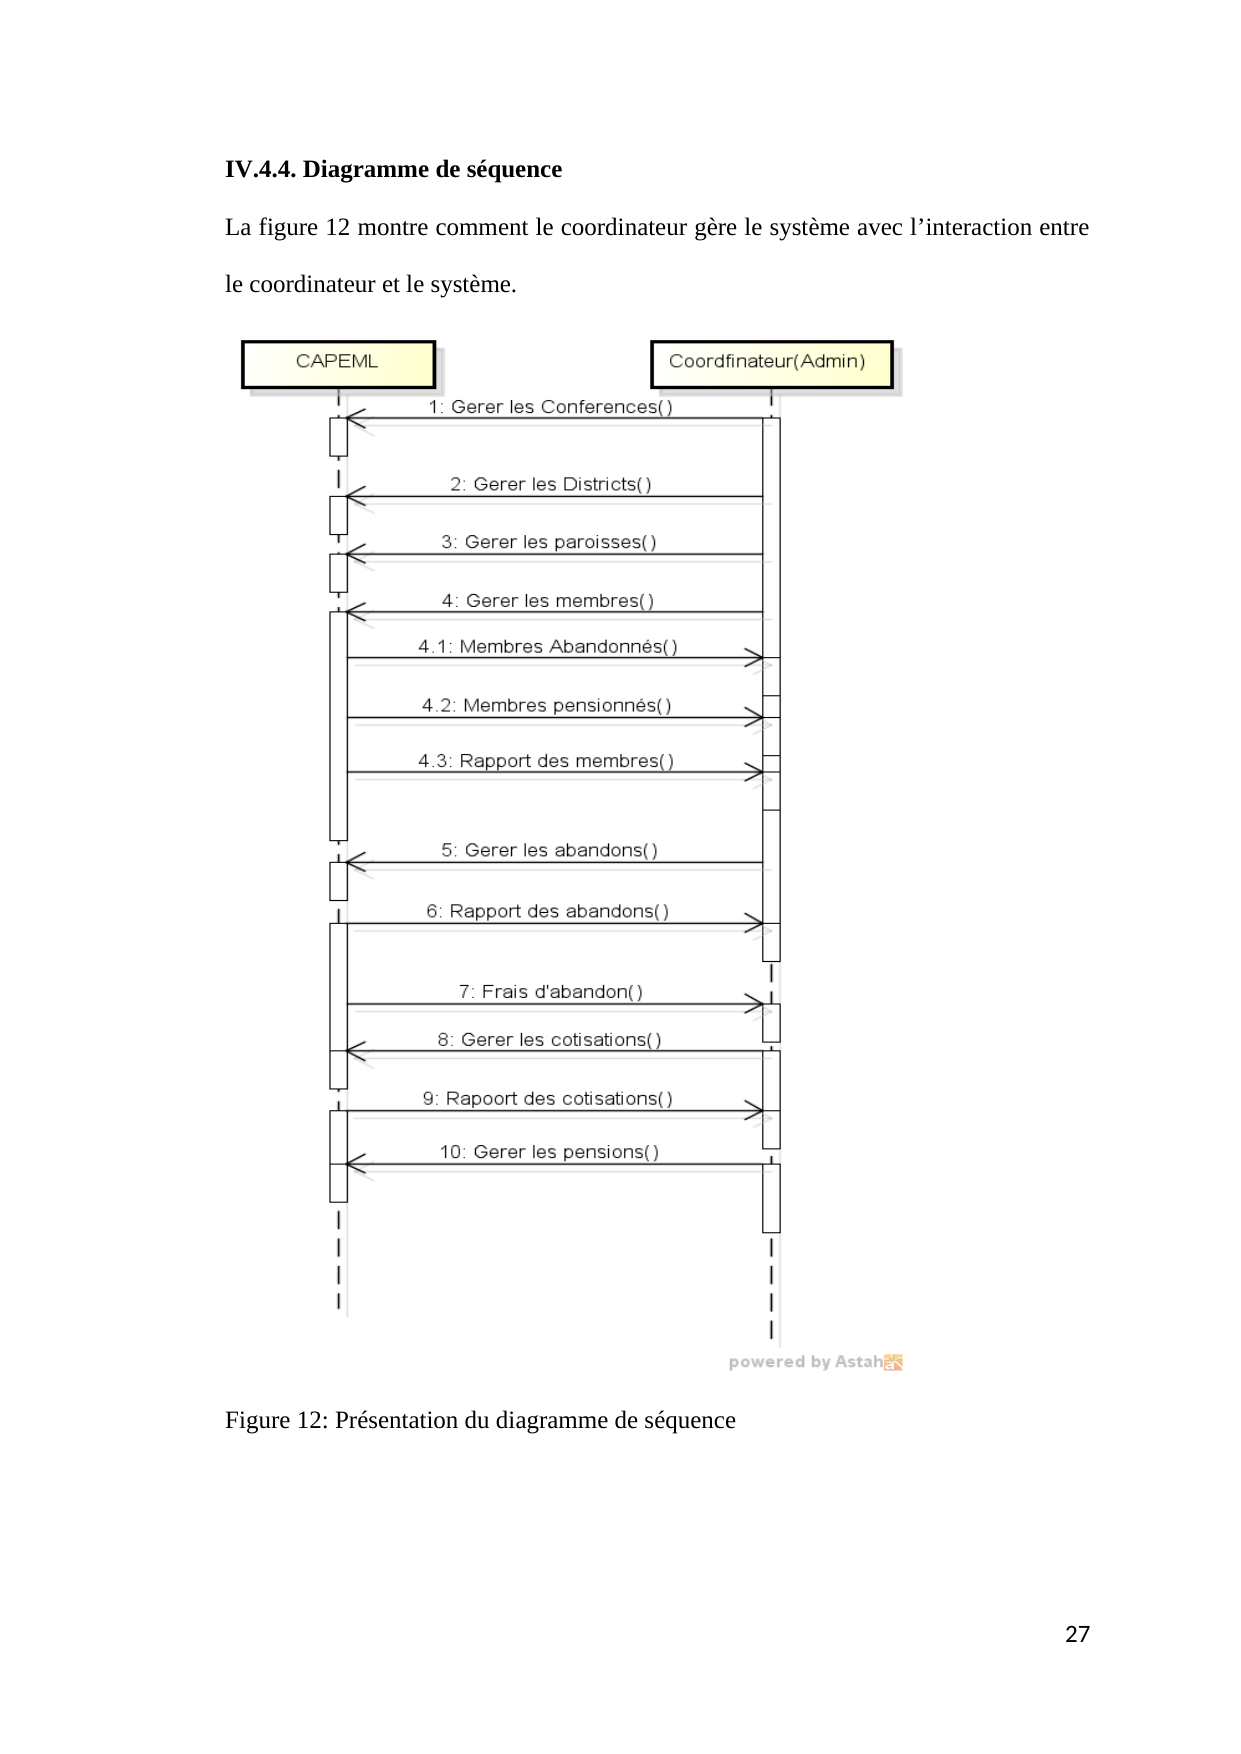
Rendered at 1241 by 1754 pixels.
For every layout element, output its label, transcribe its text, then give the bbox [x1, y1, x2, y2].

text Figure 12: Présentation du diagramme de séquence [225, 1406, 1090, 1434]
text La figure 12 montre comment le coordinateur gère le système avec l’interaction entre le coordinateur et le système. [225, 212, 1090, 298]
picture [225, 326, 909, 1376]
subtitle IV.4.4. Diagramme de séquence [225, 154, 1090, 183]
